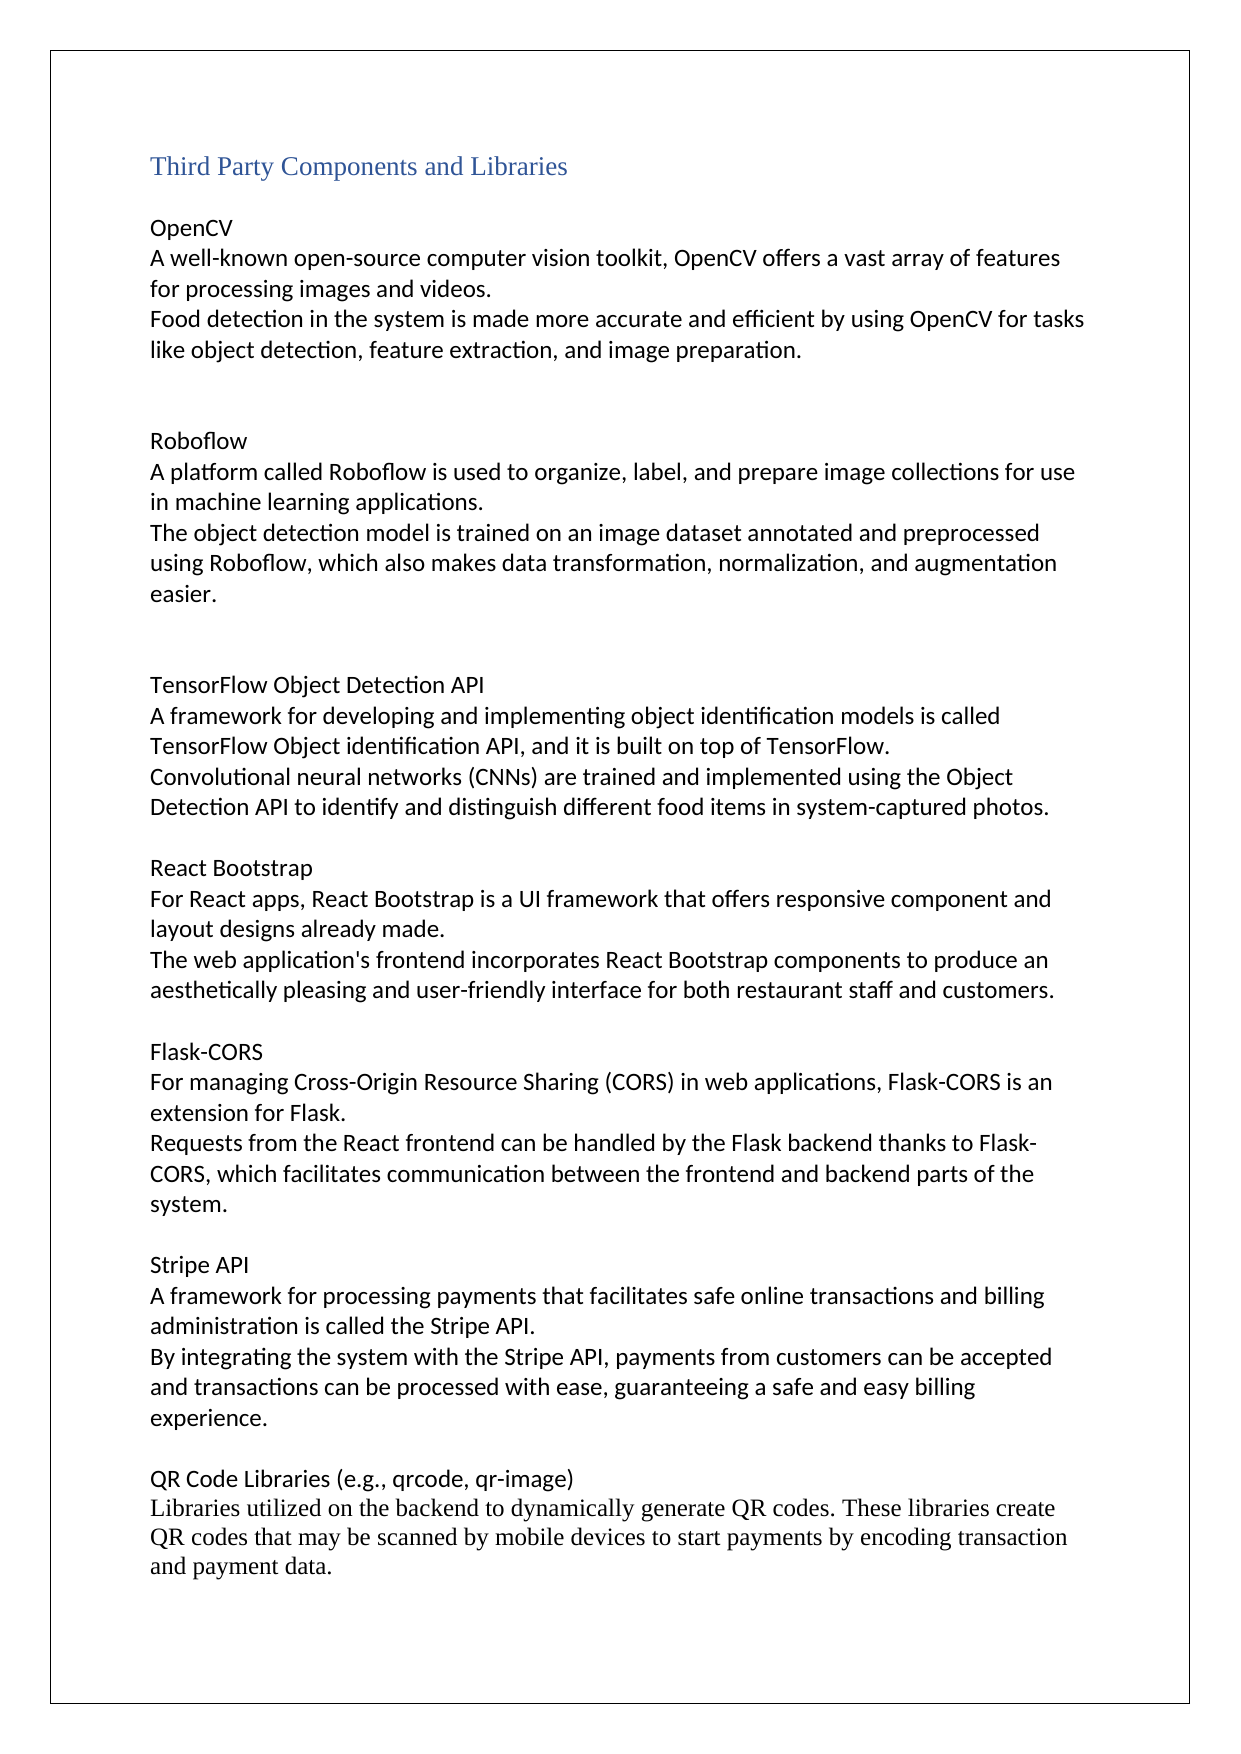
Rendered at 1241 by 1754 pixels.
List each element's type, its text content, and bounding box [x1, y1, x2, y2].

text React Bootstrap [150, 853, 1090, 883]
text QR Code Libraries (e.g., qrcode, qr-image) [150, 1463, 1090, 1493]
text Roboflow [150, 425, 1090, 456]
text Convolutional neural networks (CNNs) are trained and implemented using the Object Detection API to identify and distinguish different food items in system-captured photos. [150, 761, 1090, 822]
text Stripe API [150, 1249, 1090, 1280]
text A framework for processing payments that facilitates safe online transactions and billing administration is called the Stripe API. [150, 1280, 1090, 1341]
text For React apps, React Bootstrap is a UI framework that offers responsive component and layout designs already made. [150, 883, 1090, 944]
text A platform called Roboflow is used to organize, label, and prepare image collections for use in machine learning applications. [150, 456, 1090, 517]
text The object detection model is trained on an image dataset annotated and preprocessed using Roboflow, which also makes data transformation, normalization, and augmentation easier. [150, 517, 1090, 608]
text By integrating the system with the Stripe API, payments from customers can be accepted and transactions can be processed with ease, guaranteeing a safe and easy billing experience. [150, 1341, 1090, 1432]
text A well-known open-source computer vision toolkit, OpenCV offers a vast array of features for processing images and videos. [150, 242, 1090, 303]
text Libraries utilized on the backend to dynamically generate QR codes. These libraries create QR codes that may be scanned by mobile devices to start payments by encoding transaction and payment data. [150, 1493, 1090, 1580]
subtitle Third Party Components and Libraries [150, 150, 1090, 181]
text Flask-CORS [150, 1036, 1090, 1066]
text OpenCV [150, 212, 1090, 242]
text For managing Cross-Origin Resource Sharing (CORS) in web applications, Flask-CORS is an extension for Flask. [150, 1066, 1090, 1127]
text The web application's frontend incorporates React Bootstrap components to produce an aesthetically pleasing and user-friendly interface for both restaurant staff and customers. [150, 944, 1090, 1005]
text Food detection in the system is made more accurate and efficient by using OpenCV for tasks like object detection, feature extraction, and image preparation. [150, 303, 1090, 364]
text A framework for developing and implementing object identification models is called TensorFlow Object identification API, and it is built on top of TensorFlow. [150, 700, 1090, 761]
text TensorFlow Object Detection API [150, 669, 1090, 700]
text Requests from the React frontend can be handled by the Flask backend thanks to Flask-CORS, which facilitates communication between the frontend and backend parts of the system. [150, 1127, 1090, 1219]
